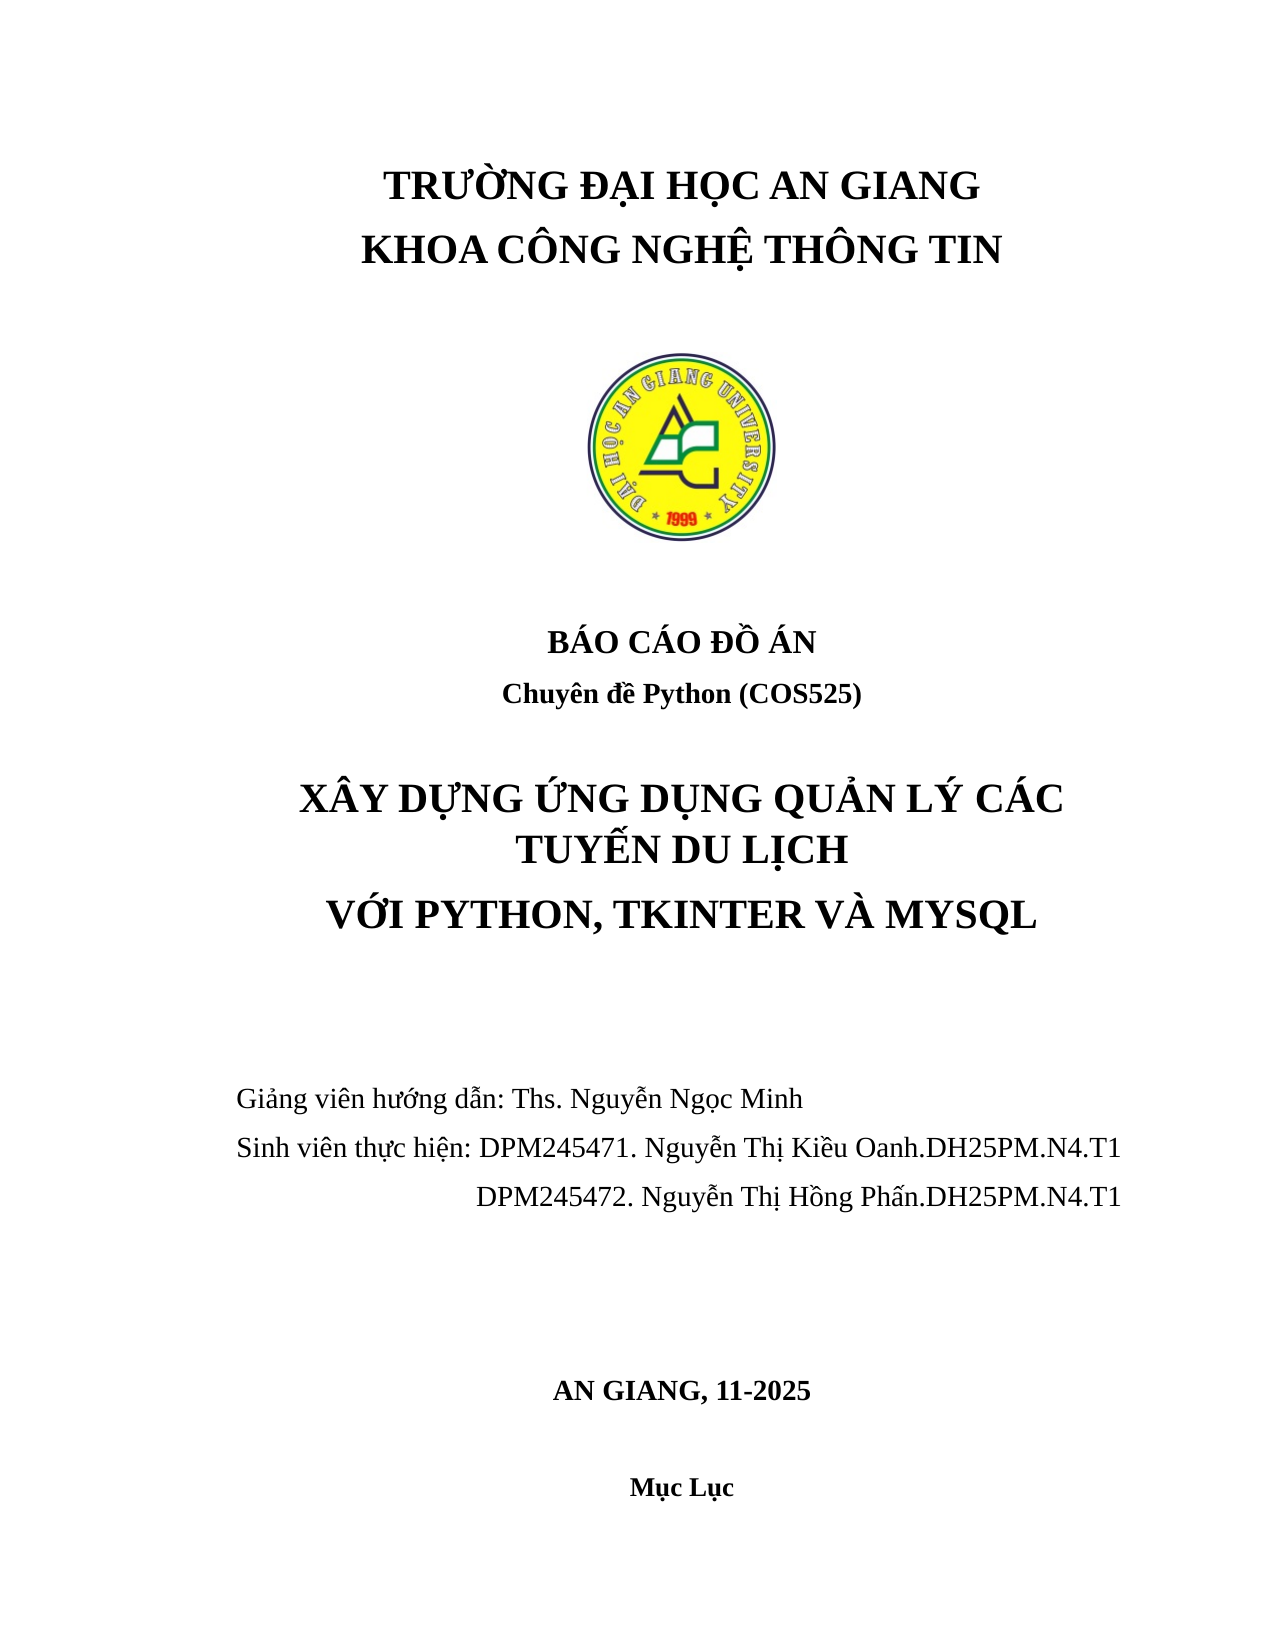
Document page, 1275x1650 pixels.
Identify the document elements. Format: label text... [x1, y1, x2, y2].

text TRƯỜNG ĐẠI HỌC AN GIANG [236, 160, 1127, 208]
picture [586, 352, 777, 543]
text Giảng viên hướng dẫn: Ths. Nguyễn Ngọc Minh [236, 1082, 1127, 1115]
text Chuyên đề Python (COS525) [236, 676, 1127, 709]
text VỚI PYTHON, TKINTER VÀ MYSQL [236, 889, 1127, 937]
text BÁO CÁO ĐỒ ÁN [236, 622, 1127, 660]
text Mục Lục [236, 1471, 1127, 1502]
text AN GIANG, 11-2025 [236, 1373, 1127, 1407]
text KHOA CÔNG NGHỆ THÔNG TIN [236, 224, 1127, 272]
text DPM245472. Nguyễn Thị Hồng Phấn.DH25PM.N4.T1 [236, 1179, 1127, 1212]
text Sinh viên thực hiện: DPM245471. Nguyễn Thị Kiều Oanh.DH25PM.N4.T1 [236, 1130, 1127, 1164]
text XÂY DỰNG ỨNG DỤNG QUẢN LÝ CÁC TUYẾN DU LỊCH [236, 773, 1127, 873]
